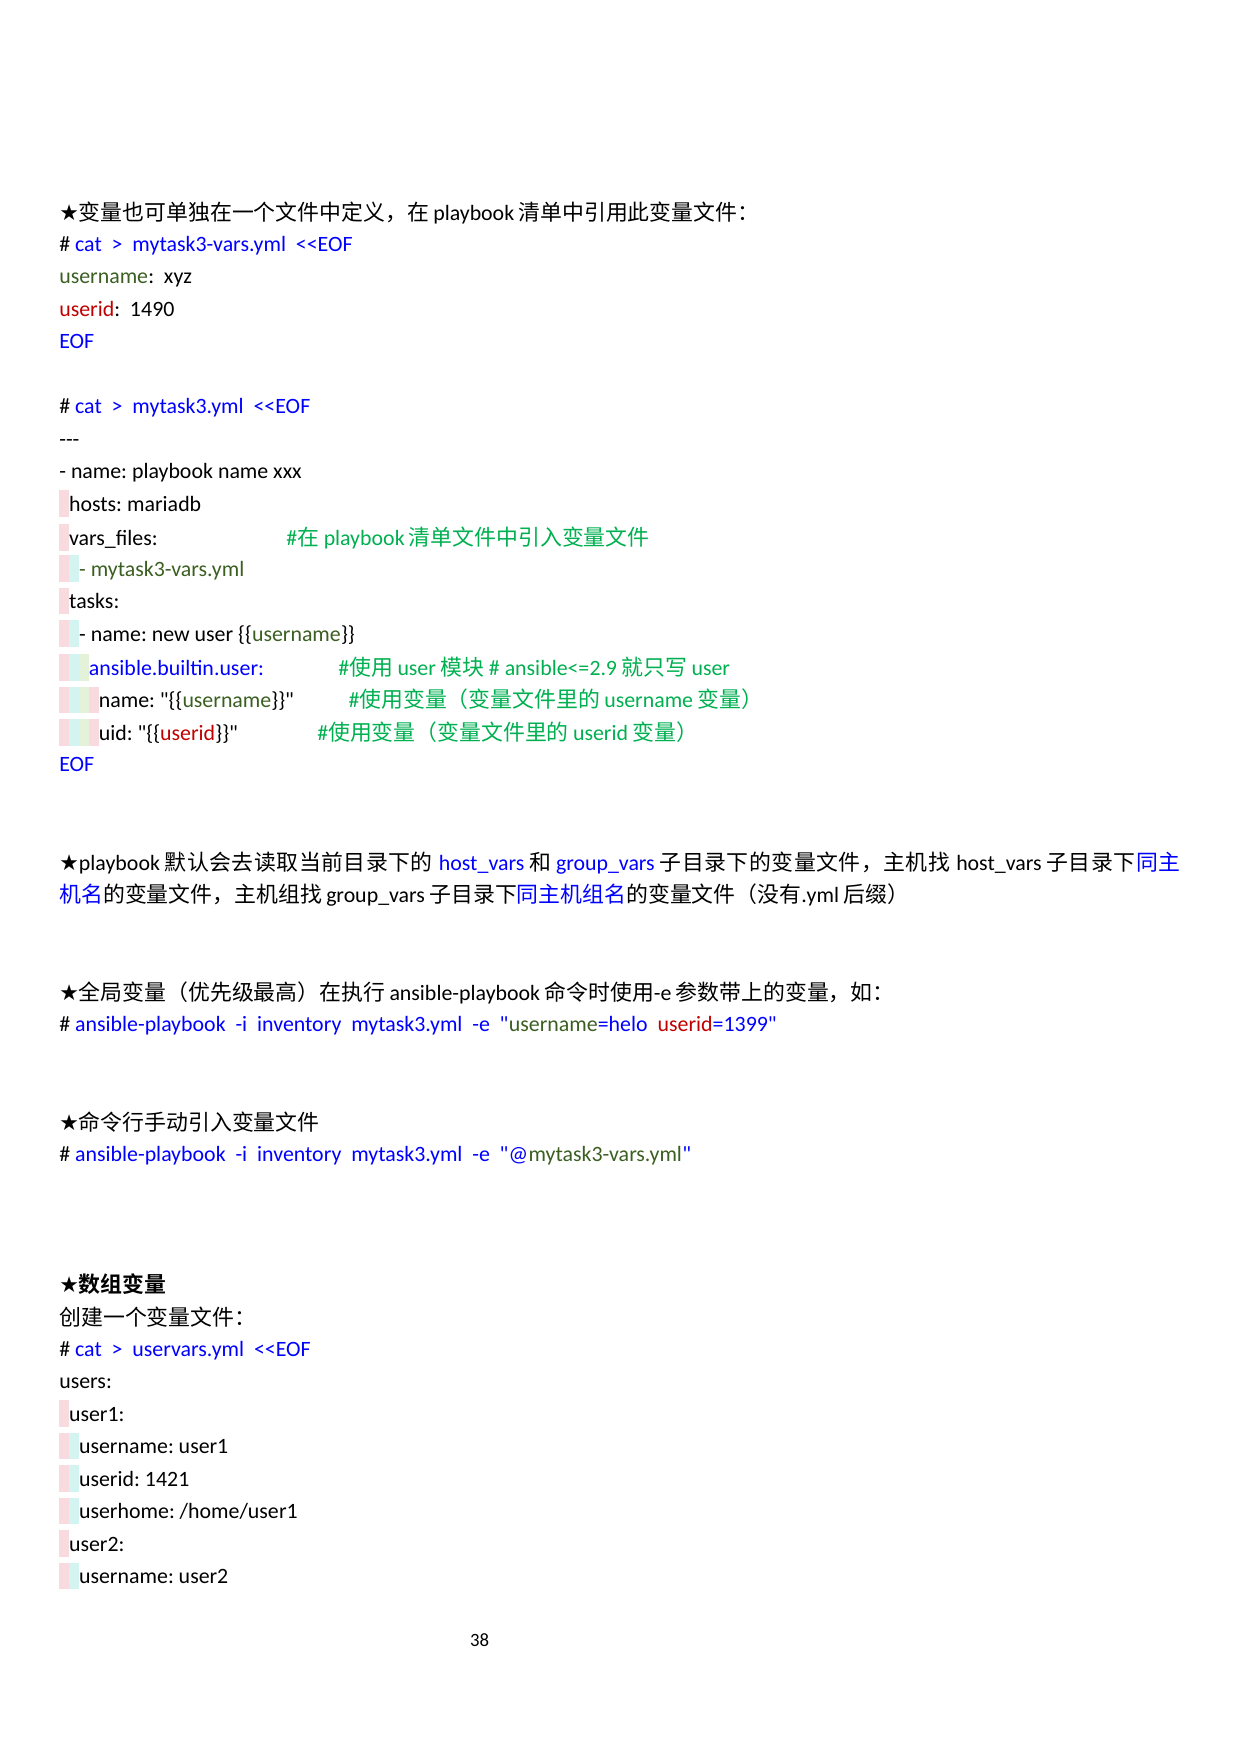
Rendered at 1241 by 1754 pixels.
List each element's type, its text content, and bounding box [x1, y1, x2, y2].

text username: user2 [59, 1559, 1181, 1592]
text - mytask3-vars.yml [59, 552, 1181, 584]
text userid: 1490 [59, 292, 1181, 324]
text user1: [59, 1397, 1181, 1429]
text vars_files: #在playbook清单文件中引入变量文件 [59, 519, 1181, 552]
text # cat > mytask3-vars.yml <<EOF [59, 227, 1181, 259]
text ★命令行手动引入变量文件 [59, 1104, 1181, 1137]
text - name: new user {{username}} [59, 617, 1181, 649]
text # cat > mytask3.yml <<EOF [59, 389, 1181, 422]
text userid: 1421 [59, 1462, 1181, 1494]
text EOF [59, 747, 1181, 779]
text # ansible-playbook -i inventory mytask3.yml -e "username=helo userid=1399" [59, 1007, 1181, 1039]
text uid: "{{userid}}" #使用变量（变量文件里的userid变量） [59, 714, 1181, 747]
text userhome: /home/user1 [59, 1494, 1181, 1527]
text ★变量也可单独在一个文件中定义，在playbook清单中引用此变量文件： [59, 194, 1181, 227]
text --- [59, 422, 1181, 454]
text username: xyz [59, 259, 1181, 292]
text hosts: mariadb [59, 487, 1181, 519]
text 创建一个变量文件： [59, 1299, 1181, 1332]
text ★playbook默认会去读取当前目录下的host_vars和group_vars子目录下的变量文件，主机找host_vars子目录下同主机名的变量文件，主机组找group_vars子目录下同主机组名的变量文件（没有.yml后缀） [59, 844, 1181, 909]
text ansible.builtin.user: #使用user模块 # ansible<=2.9就只写user [59, 649, 1181, 682]
text username: user1 [59, 1429, 1181, 1462]
text ★全局变量（优先级最高）在执行ansible-playbook命令时使用-e参数带上的变量，如： [59, 974, 1181, 1007]
text EOF [59, 324, 1181, 389]
text users: [59, 1364, 1181, 1397]
text # ansible-playbook -i inventory mytask3.yml -e "@mytask3-vars.yml" [59, 1137, 1181, 1169]
text ★数组变量 [59, 1267, 1181, 1299]
text user2: [59, 1527, 1181, 1559]
text - name: playbook name xxx [59, 454, 1181, 487]
text name: "{{username}}" #使用变量（变量文件里的username变量） [59, 682, 1181, 714]
text # cat > uservars.yml <<EOF [59, 1332, 1181, 1364]
text tasks: [59, 584, 1181, 617]
